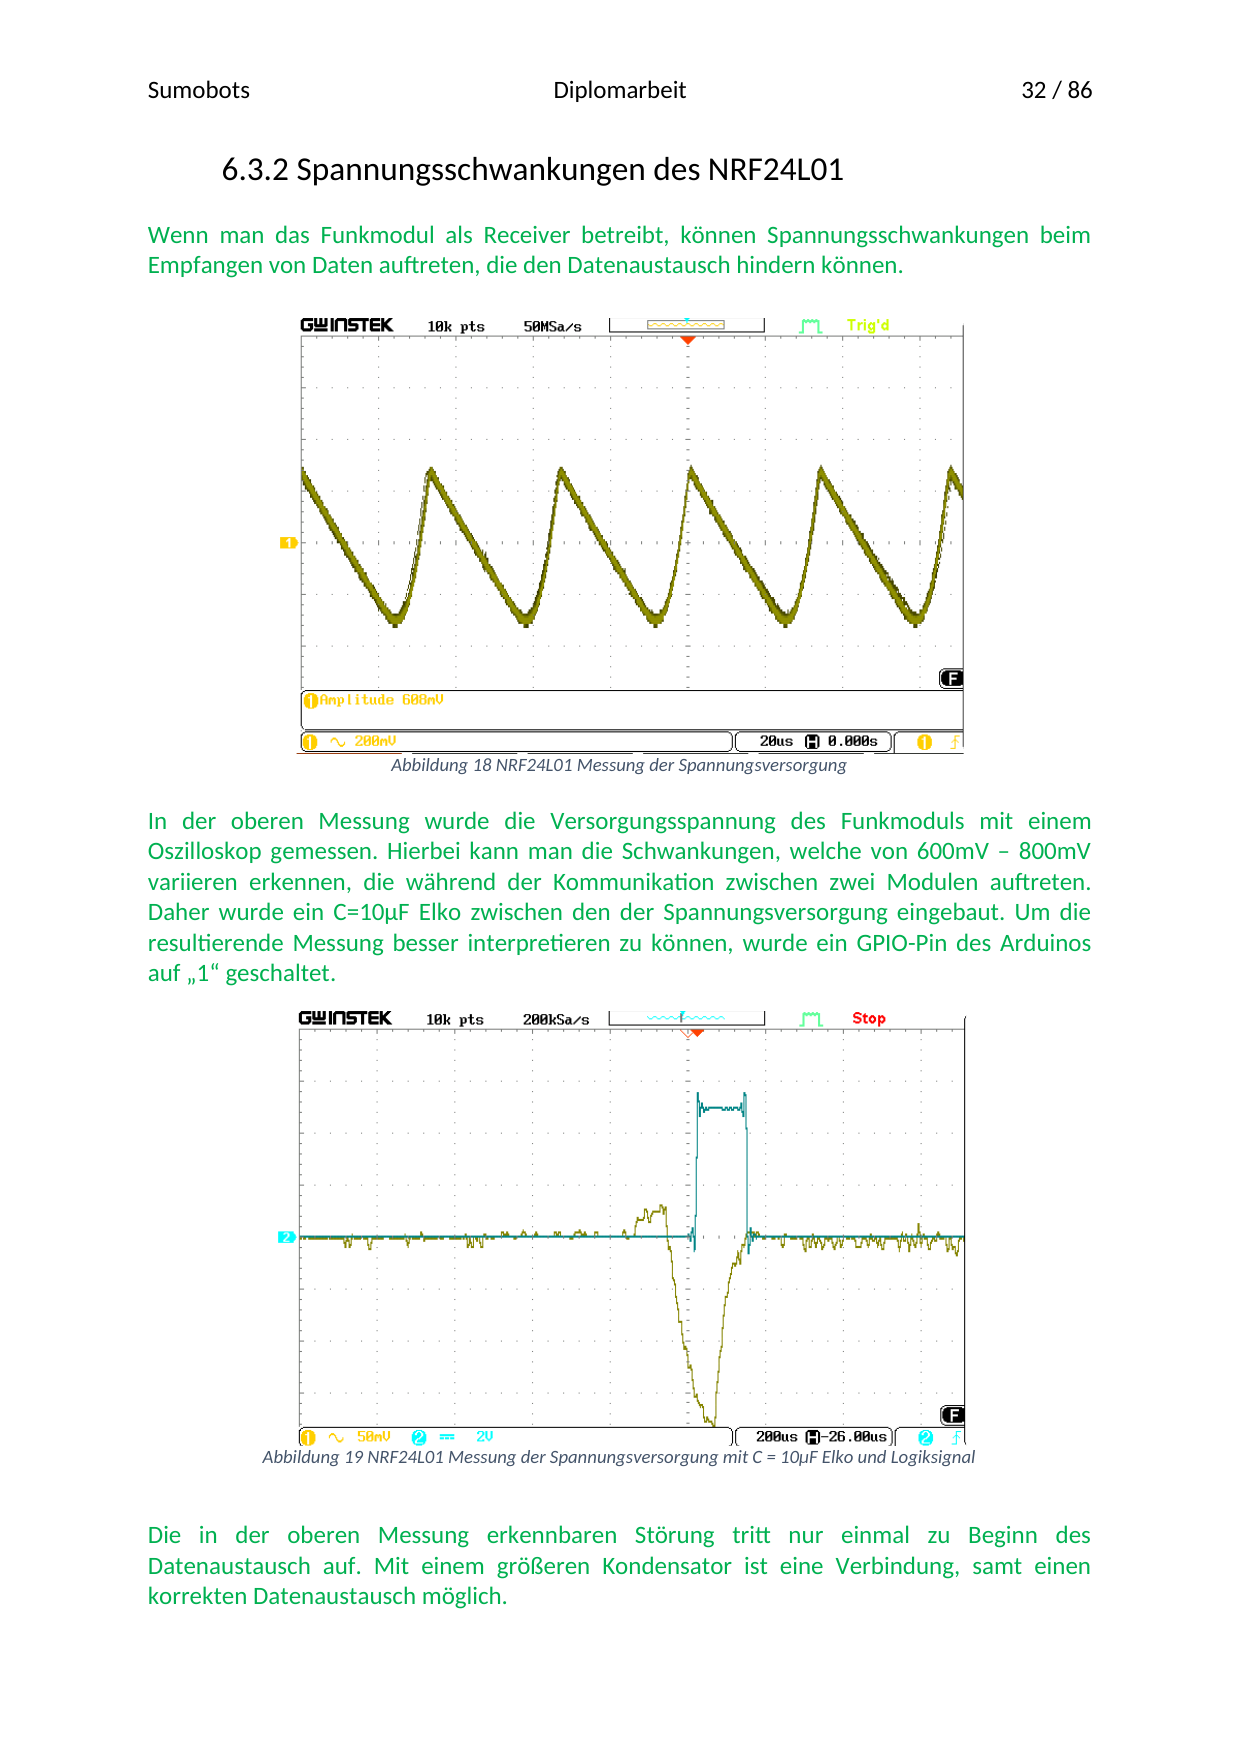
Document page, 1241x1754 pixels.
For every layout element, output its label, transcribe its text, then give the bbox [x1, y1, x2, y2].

text Abbildung 18 NRF24L01 Messung der Spannungsversorgung [148, 753, 1093, 776]
text Abbildung 19 NRF24L01 Messung der Spannungsversorgung mit C = 10µF Elko und Logiksignal [148, 1445, 1093, 1468]
picture [276, 318, 964, 754]
picture [274, 1011, 967, 1446]
text Die in der oberen Messung erkennbaren Störung tritt nur einmal zu Beginn des Datenaustausch auf. Mit einem größeren Kondensator ist eine Verbindung, samt einen korrekten Datenaustausch möglich. [148, 1519, 1093, 1611]
subtitle Spannungsschwankungen des NRF24L01 [221, 148, 1093, 188]
text In der oberen Messung wurde die Versorgungsspannung des Funkmoduls mit einem Oszilloskop gemessen. Hierbei kann man die Schwankungen, welche von 600mV – 800mV variieren erkennen, die während der Kommunikation zwischen zwei Modulen auftreten. Daher wurde ein C=10µF Elko zwischen den der Spannungsversorgung eingebaut. Um die resultierende Messung besser interpretieren zu können, wurde ein GPIO-Pin des Arduinos auf „1“ geschaltet. [148, 805, 1093, 988]
text Wenn man das Funkmodul als Receiver betreibt, können Spannungsschwankungen beim Empfangen von Daten auftreten, die den Datenaustausch hindern können. [148, 219, 1093, 280]
